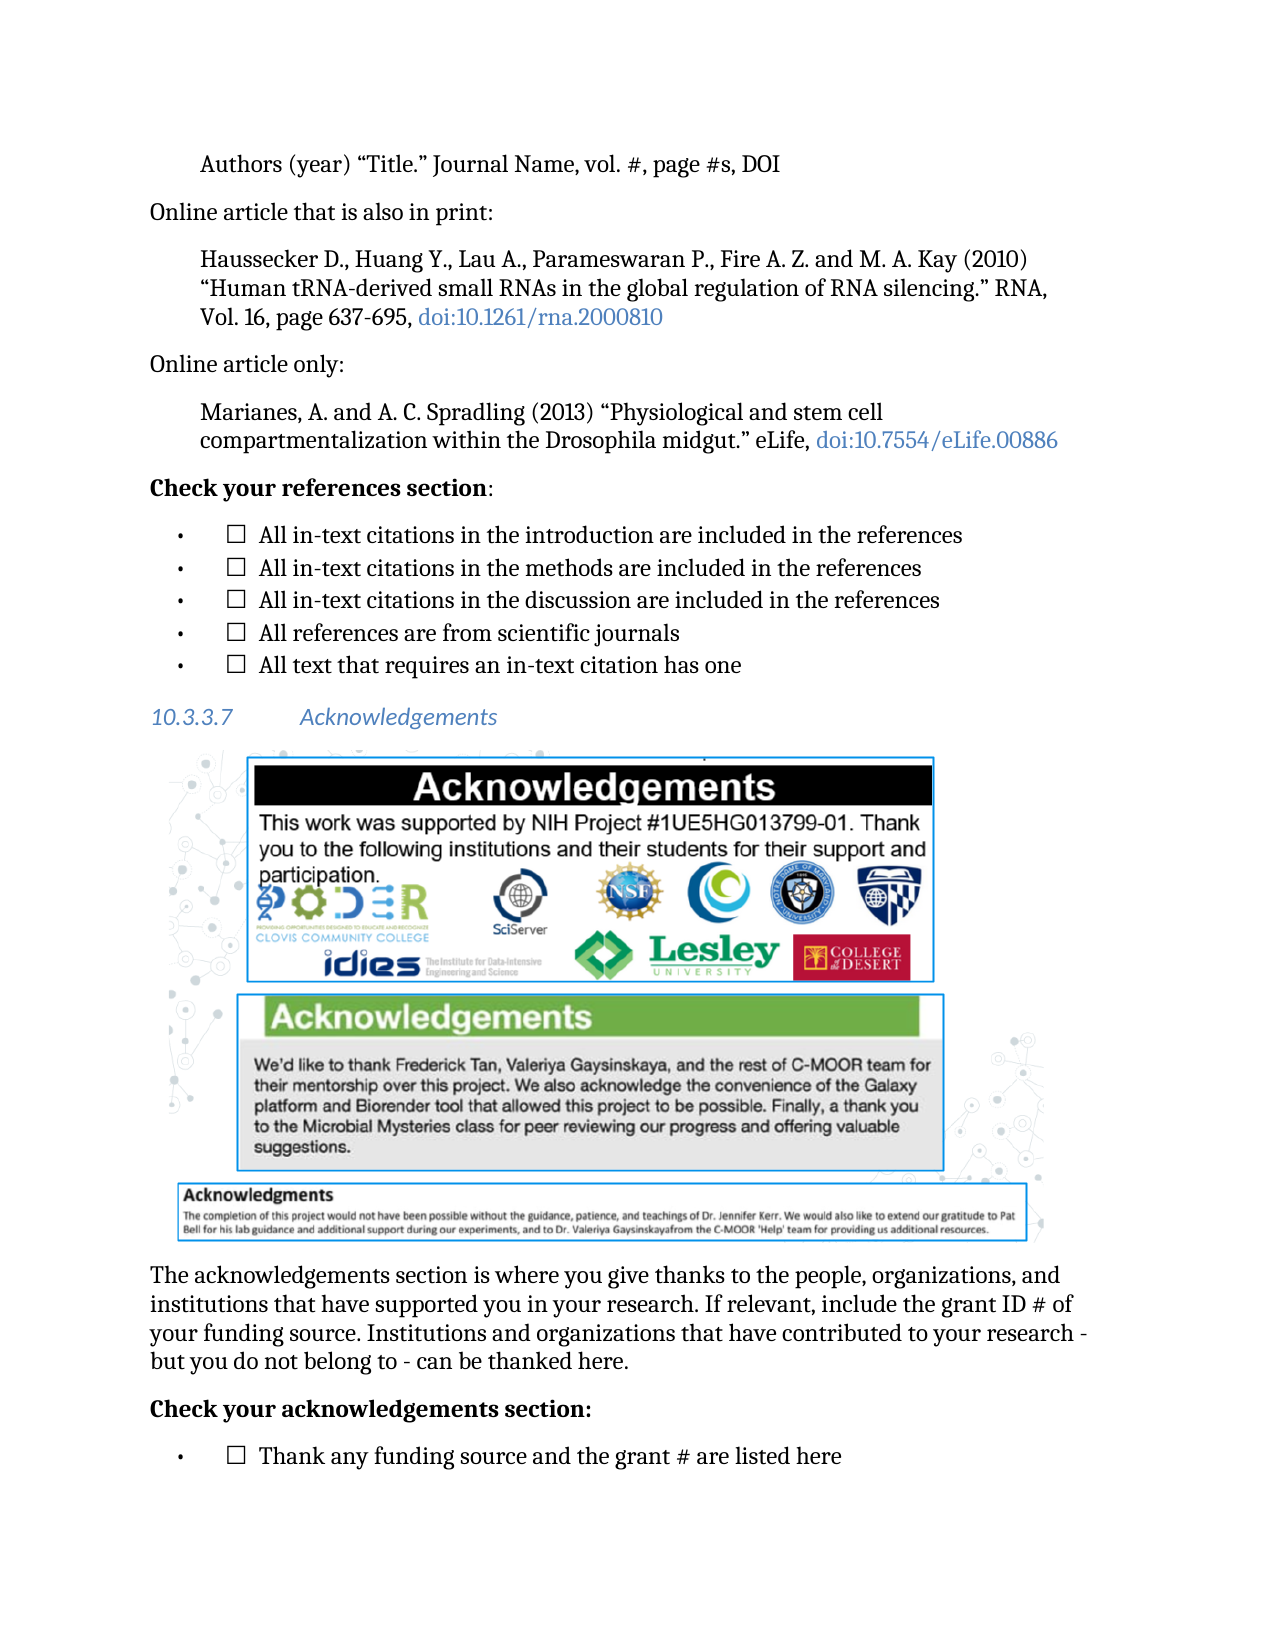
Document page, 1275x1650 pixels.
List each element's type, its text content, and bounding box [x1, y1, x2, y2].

list ☐ All text that requires an in-text citation has one [175, 651, 1125, 680]
list ☐ All in-text citations in the methods are included in the references [175, 554, 1125, 582]
list ☐ All in-text citations in the introduction are included in the references [175, 521, 1125, 550]
list ☐ Thank any funding source and the grant # are listed here [175, 1442, 1125, 1471]
text Authors (year) “Title.” Journal Name, vol. #, page #s, DOI [200, 150, 1075, 179]
text Check your acknowledgements section: [150, 1395, 1125, 1423]
text Online article that is also in print: [150, 197, 1125, 226]
picture [168, 750, 1044, 1243]
text Marianes, A. and A. C. Spradling (2013) “Physiological and stem cell compartmentalization within the Drosophila midgut.” eLife, doi:10.7554/eLife.00886 [200, 397, 1075, 455]
list ☐ All references are from scientific journals [175, 619, 1125, 647]
text Check your references section: [150, 474, 1125, 502]
text Online article only: [150, 350, 1125, 379]
list ☐ All in-text citations in the discussion are included in the references [175, 586, 1125, 615]
text Haussecker D., Huang Y., Lau A., Parameswaran P., Fire A. Z. and M. A. Kay (2010) “Human tRNA-derived small RNAs in the global regulation of RNA silencing.” RNA, Vol. 16, page 637-695, doi:10.1261/rna.2000810 [200, 245, 1075, 331]
subtitle 10.3.3.7 Acknowledgements [150, 701, 1125, 731]
text The acknowledgements section is where you give thanks to the people, organizations, and institutions that have supported you in your research. If relevant, include the grant ID # of your funding source. Institutions and organizations that have contributed to your research - but you do not belong to - can be thanked here. [150, 1261, 1125, 1376]
